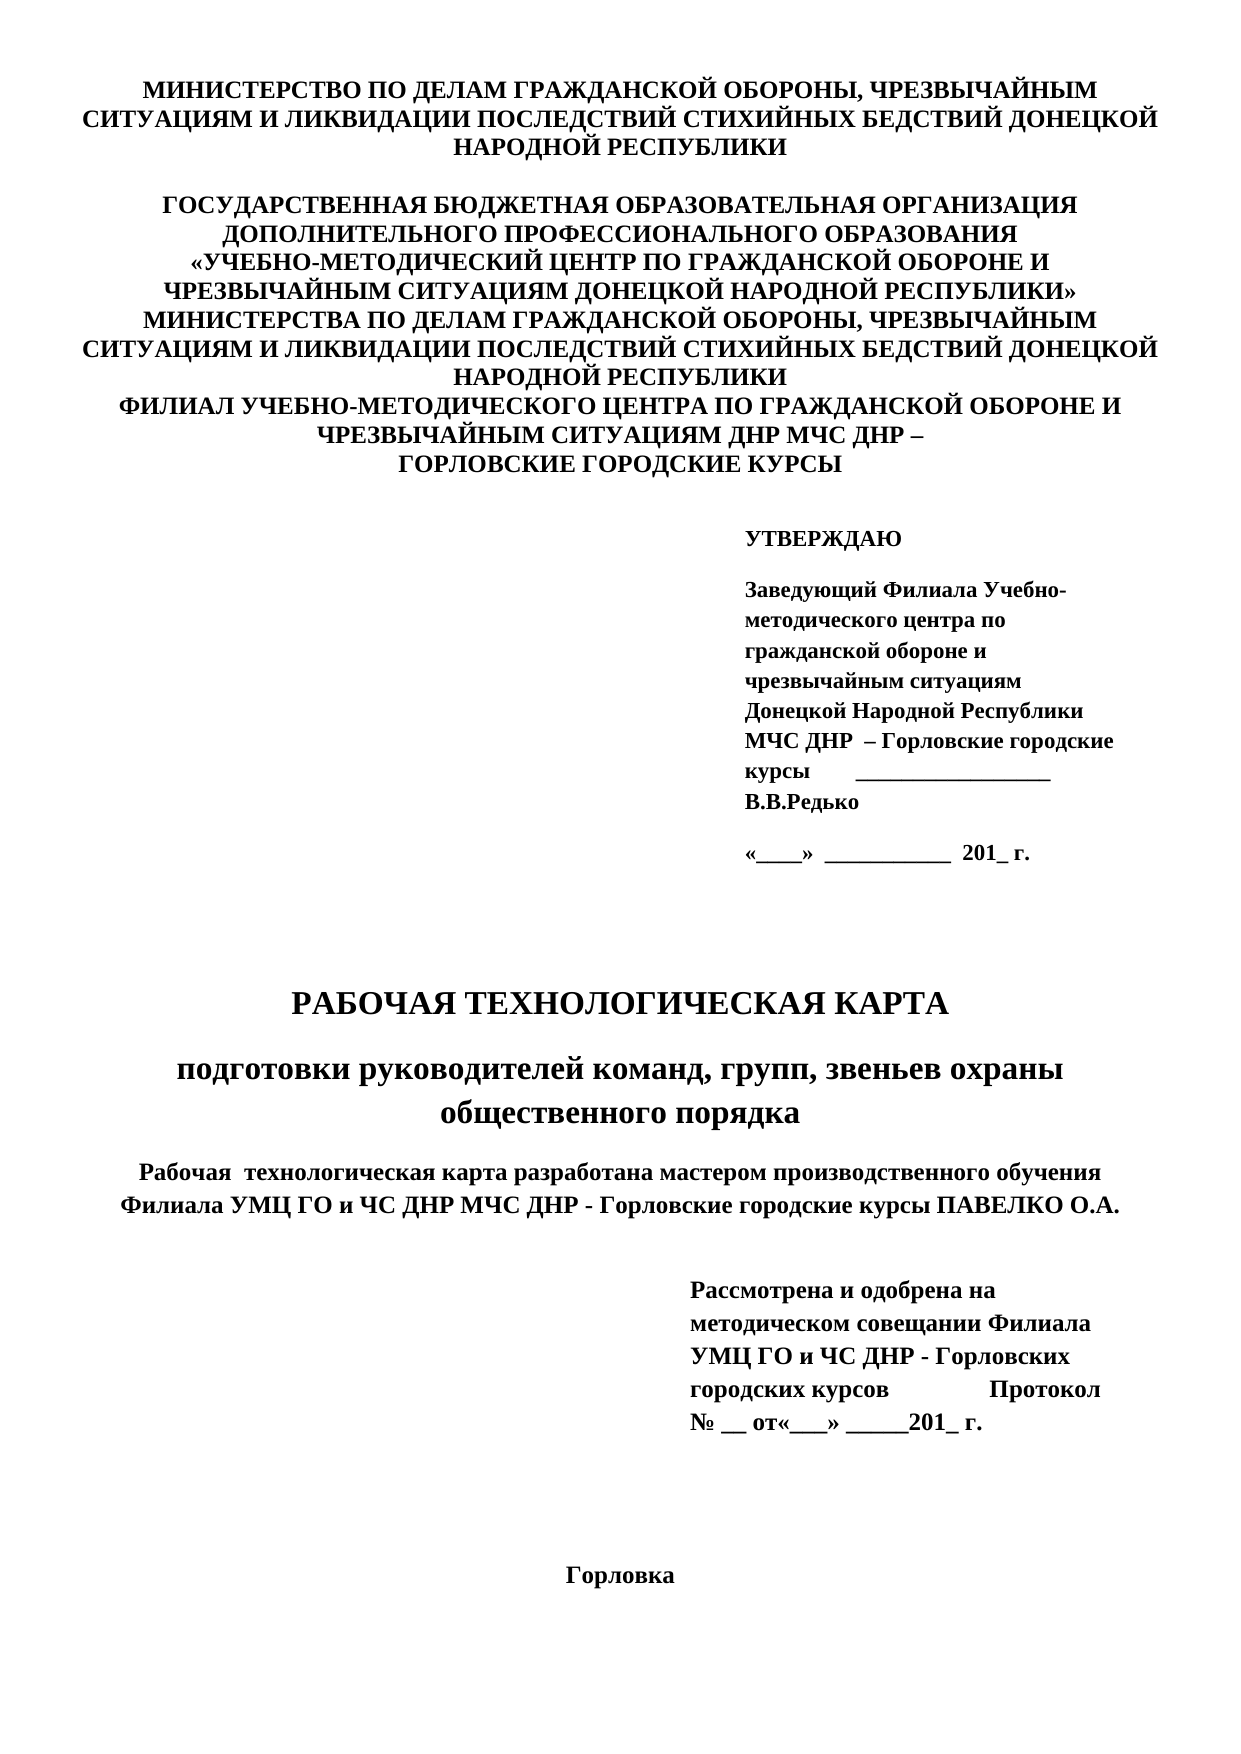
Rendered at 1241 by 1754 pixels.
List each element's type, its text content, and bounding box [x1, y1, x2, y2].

text Рабочая технологическая карта разработана мастером производственного обучения Филиала УМЦ ГО и ЧС ДНР МЧС ДНР - Горловские городские курсы ПАВЕЛКО О.А. [75, 1157, 1165, 1219]
text «УЧЕБНО-МЕТОДИЧЕСКИЙ ЦЕНТР ПО ГРАЖДАНСКОЙ ОБОРОНЕ И ЧРЕЗВЫЧАЙНЫМ СИТУАЦИЯМ ДОНЕЦКОЙ НАРОДНОЙ РЕСПУБЛИКИ» МИНИСТЕРСТВА ПО ДЕЛАМ ГРАЖДАНСКОЙ ОБОРОНЫ, ЧРЕЗВЫЧАЙНЫМ СИТУАЦИЯМ И ЛИКВИДАЦИИ ПОСЛЕДСТВИЙ СТИХИЙНЫХ БЕДСТВИЙ ДОНЕЦКОЙ НАРОДНОЙ РЕСПУБЛИКИ [75, 247, 1165, 391]
text ФИЛИАЛ УЧЕБНО-МЕТОДИЧЕСКОГО ЦЕНТРА ПО ГРАЖДАНСКОЙ ОБОРОНЕ И ЧРЕЗВЫЧАЙНЫМ СИТУАЦИЯМ ДНР МЧС ДНР – [75, 391, 1165, 449]
text ДОПОЛНИТЕЛЬНОГО ПРОФЕССИОНАЛЬНОГО ОБРАЗОВАНИЯ [75, 219, 1165, 247]
text РАБОЧАЯ ТЕХНОЛОГИЧЕСКАЯ КАРТА [75, 983, 1165, 1021]
text Горловка [75, 1560, 1165, 1589]
text подготовки руководителей команд, групп, звеньев охраны общественного порядка [75, 1048, 1165, 1130]
text ГОРЛОВСКИЕ ГОРОДСКИЕ КУРСЫ [75, 449, 1165, 477]
text МИНИСТЕРСТВО ПО ДЕЛАМ ГРАЖДАНСКОЙ ОБОРОНЫ, ЧРЕЗВЫЧАЙНЫМ СИТУАЦИЯМ И ЛИКВИДАЦИИ ПОСЛЕДСТВИЙ СТИХИЙНЫХ БЕДСТВИЙ ДОНЕЦКОЙ НАРОДНОЙ РЕСПУБЛИКИ [75, 75, 1165, 161]
text ГОСУДАРСТВЕННАЯ БЮДЖЕТНАЯ ОБРАЗОВАТЕЛЬНАЯ ОРГАНИЗАЦИЯ [75, 190, 1165, 219]
